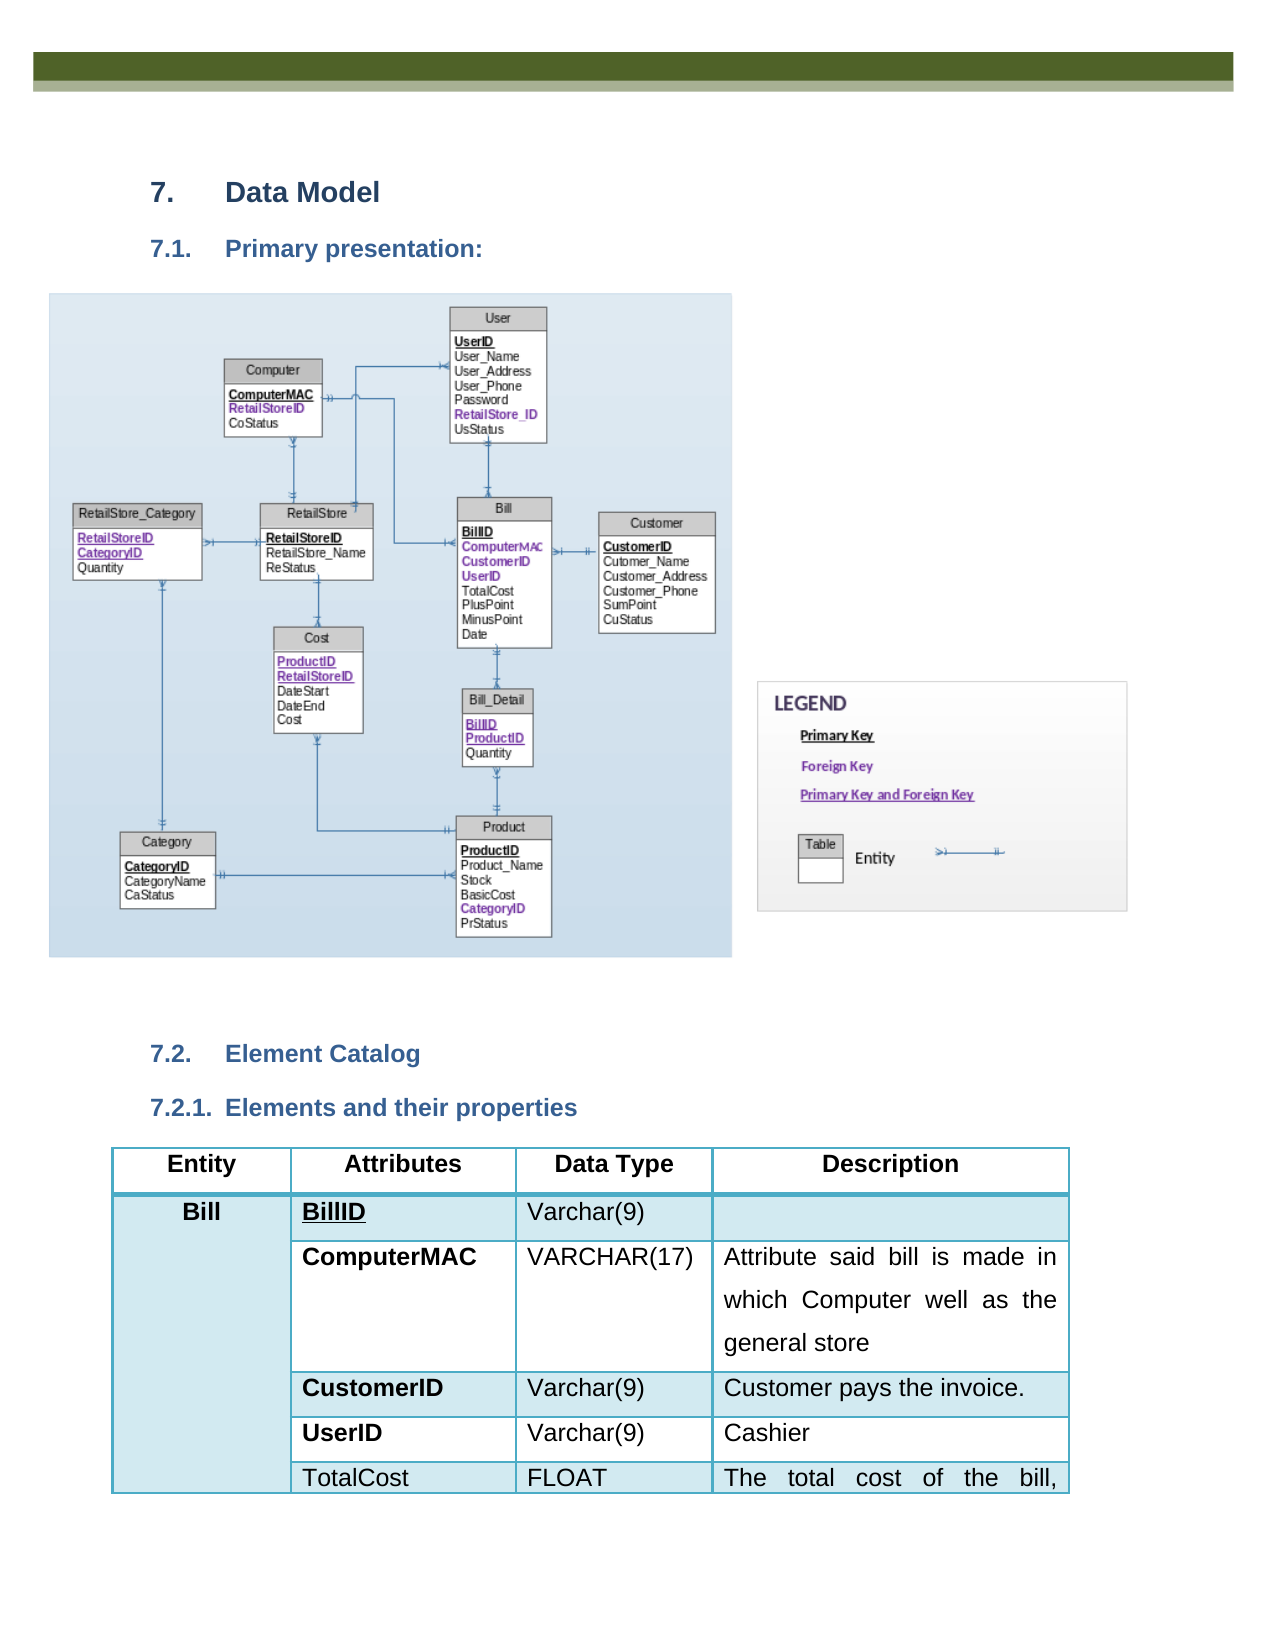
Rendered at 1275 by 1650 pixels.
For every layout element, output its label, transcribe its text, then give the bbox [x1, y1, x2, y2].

table_cell VARCHAR(17) [517, 1242, 711, 1371]
table_cell CustomerID [292, 1373, 515, 1416]
subtitle Elements and their properties [150, 1093, 1125, 1122]
table_header Entity [114, 1149, 290, 1192]
table_cell [714, 1197, 1068, 1240]
table_cell UserID [292, 1418, 515, 1461]
table_cell ComputerMAC [292, 1242, 515, 1371]
table_cell Cashier [714, 1418, 1068, 1461]
table_cell Varchar(9) [517, 1418, 711, 1461]
subtitle Primary presentation: [150, 233, 1125, 262]
table_cell Bill [114, 1197, 290, 1492]
table_header Attributes [292, 1149, 515, 1192]
subtitle Element Catalog [150, 1039, 1125, 1068]
table_cell FLOAT [517, 1463, 711, 1492]
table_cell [714, 1463, 1068, 1492]
table_cell TotalCost [292, 1463, 515, 1492]
table_cell Customer pays the invoice. [714, 1373, 1068, 1416]
table_cell Attribute said bill is made in which Computer well as the general store [714, 1242, 1068, 1371]
table_cell Varchar(9) [517, 1197, 711, 1240]
table_cell Varchar(9) [517, 1373, 711, 1416]
subtitle Data Model [150, 175, 1125, 208]
table_cell BillID [292, 1197, 515, 1240]
table_header Data Type [517, 1149, 711, 1192]
table_header Description [714, 1149, 1068, 1192]
